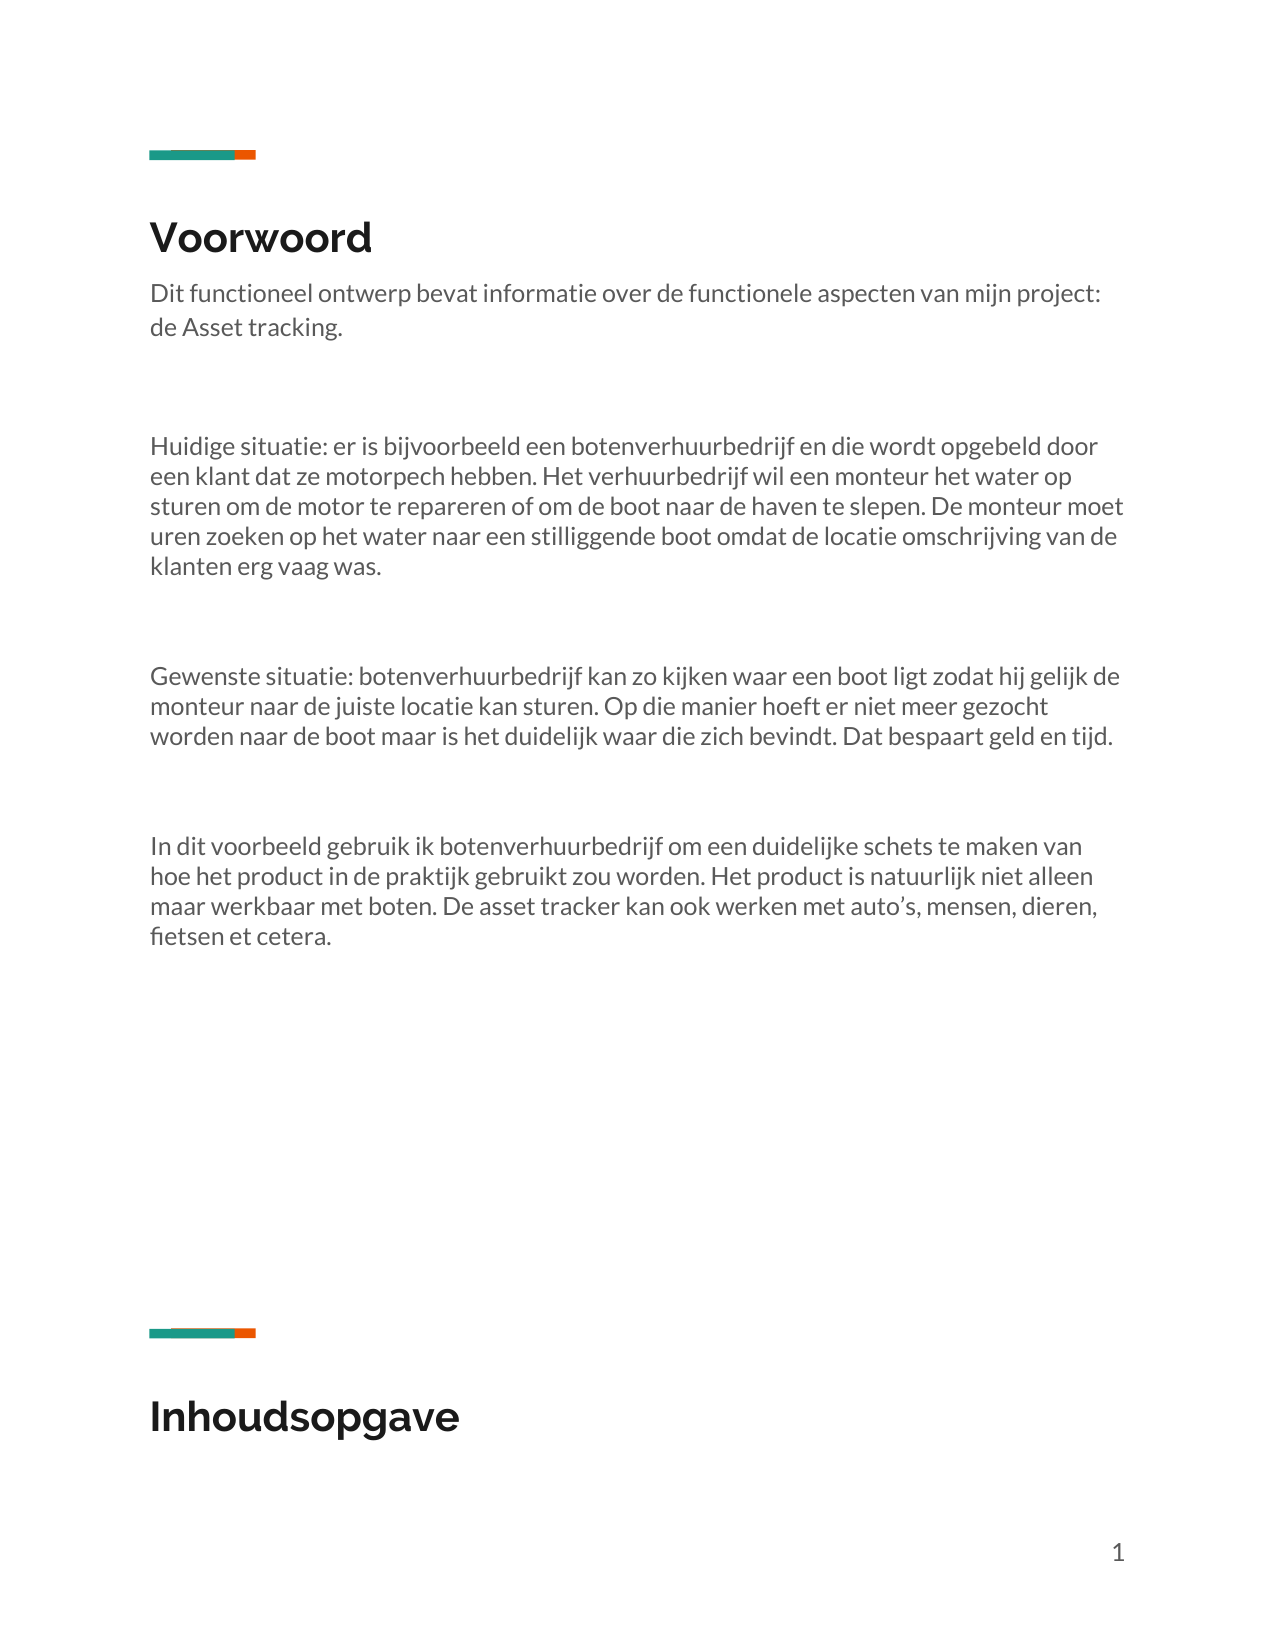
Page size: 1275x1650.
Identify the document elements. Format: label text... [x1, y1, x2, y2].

subtitle Inhoudsopgave [149, 1392, 1125, 1441]
text Gewenste situatie: botenverhuurbedrijf kan zo kijken waar een boot ligt zodat hij gelijk de monteur naar de juiste locatie kan sturen. Op die manier hoeft er niet meer gezocht worden naar de boot maar is het duidelijk waar die zich bevindt. Dat bespaart geld en tijd. [150, 661, 1125, 751]
text In dit voorbeeld gebruik ik botenverhuurbedrijf om een duidelijke schets te maken van hoe het product in de praktijk gebruikt zou worden. Het product is natuurlijk niet alleen maar werkbaar met boten. De asset tracker kan ook werken met auto’s, mensen, dieren, fietsen et cetera. [150, 831, 1125, 951]
text Huidige situatie: er is bijvoorbeeld een botenverhuurbedrijf en die wordt opgebeld door een klant dat ze motorpech hebben. Het verhuurbedrijf wil een monteur het water op sturen om de motor te repareren of om de boot naar de haven te slepen. De monteur moet uren zoeken op het water naar een stilliggende boot omdat de locatie omschrijving van de klanten erg vaag was. [150, 431, 1125, 581]
text Dit functioneel ontwerp bevat informatie over de functionele aspecten van mijn project: de Asset tracking. [150, 277, 1125, 342]
subtitle Voorwoord [149, 214, 1125, 263]
